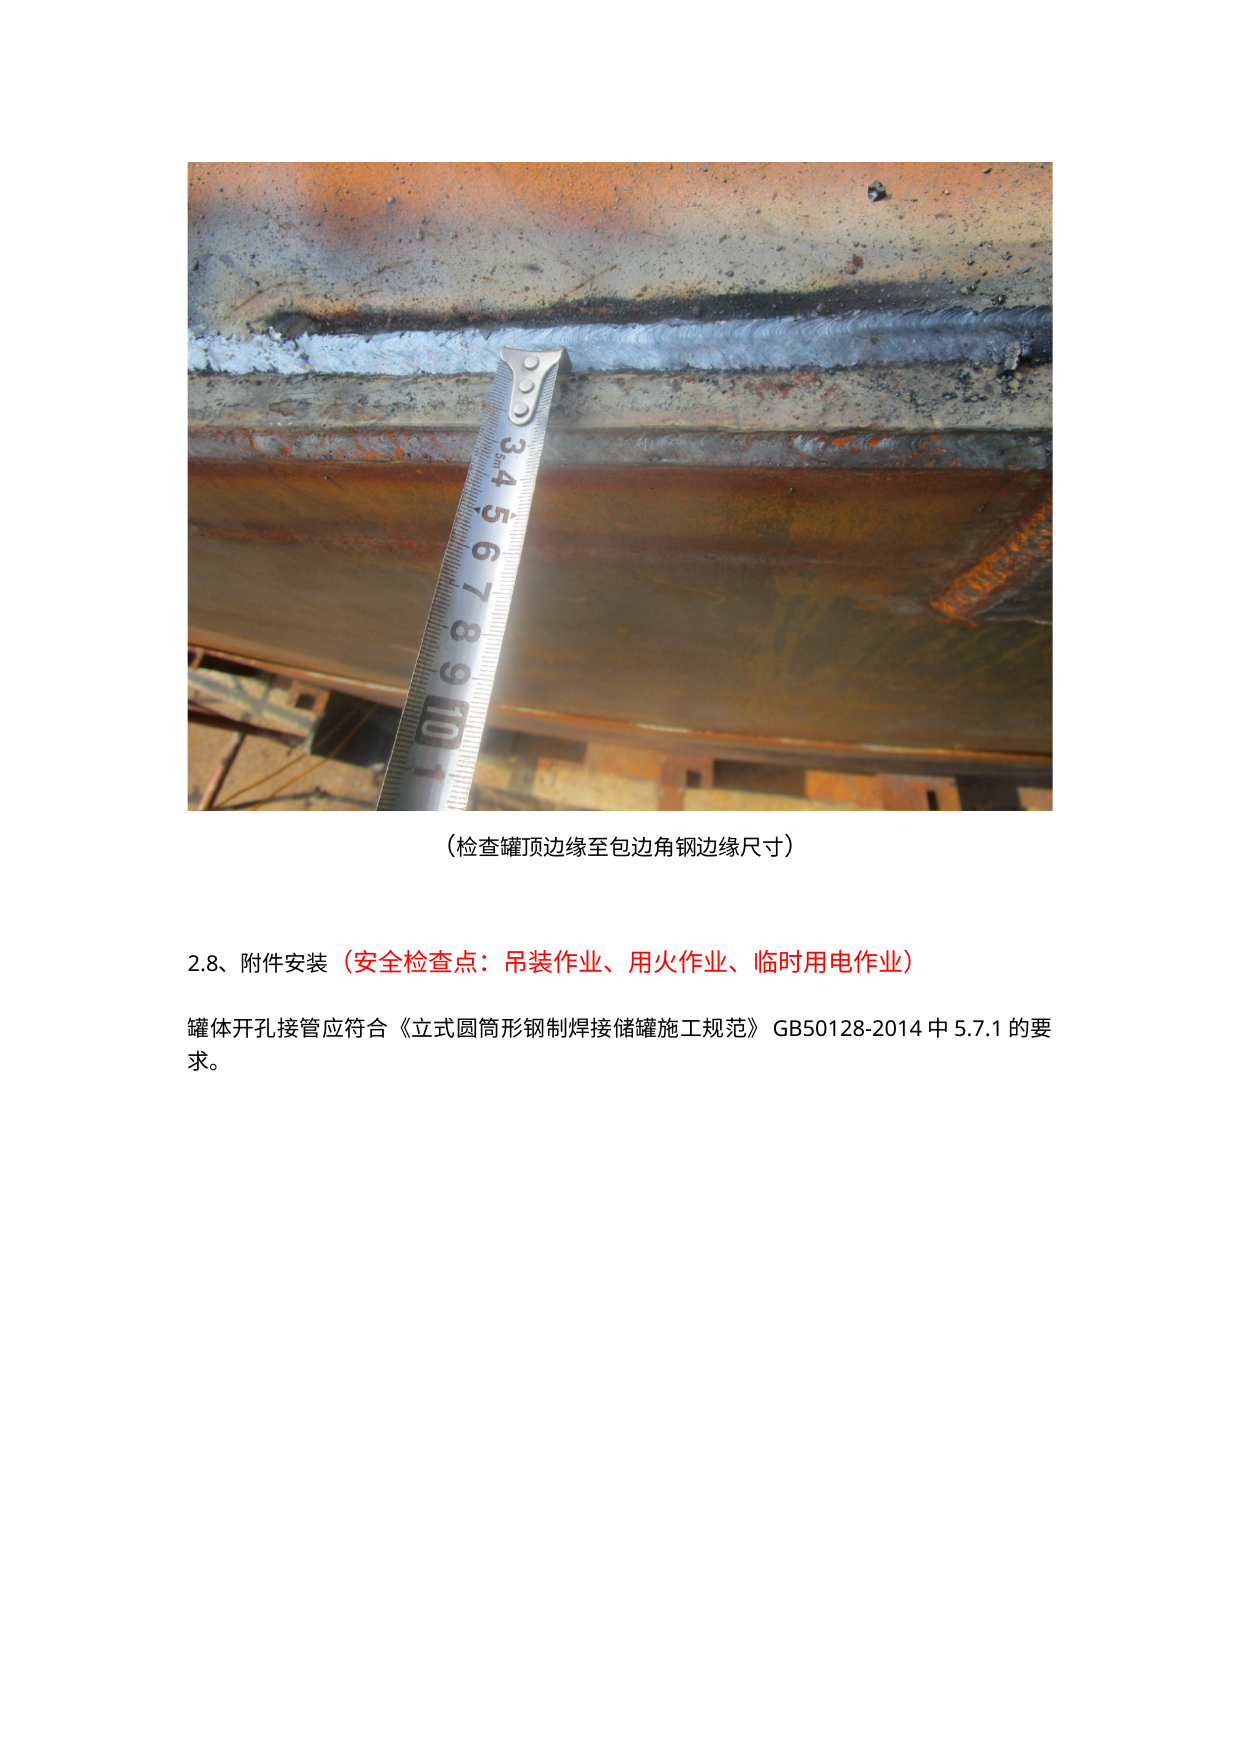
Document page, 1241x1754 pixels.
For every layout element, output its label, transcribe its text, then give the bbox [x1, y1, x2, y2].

text （检查罐顶边缘至包边角钢边缘尺寸） [187, 812, 1053, 877]
text 罐体开孔接管应符合《立式圆筒形钢制焊接储罐施工规范》GB50128-2014中5.7.1的要求。 [187, 1011, 1053, 1076]
text 2.8、附件安装（安全检查点：吊装作业、用火作业、临时用电作业） [187, 928, 1053, 993]
picture [187, 162, 1053, 811]
